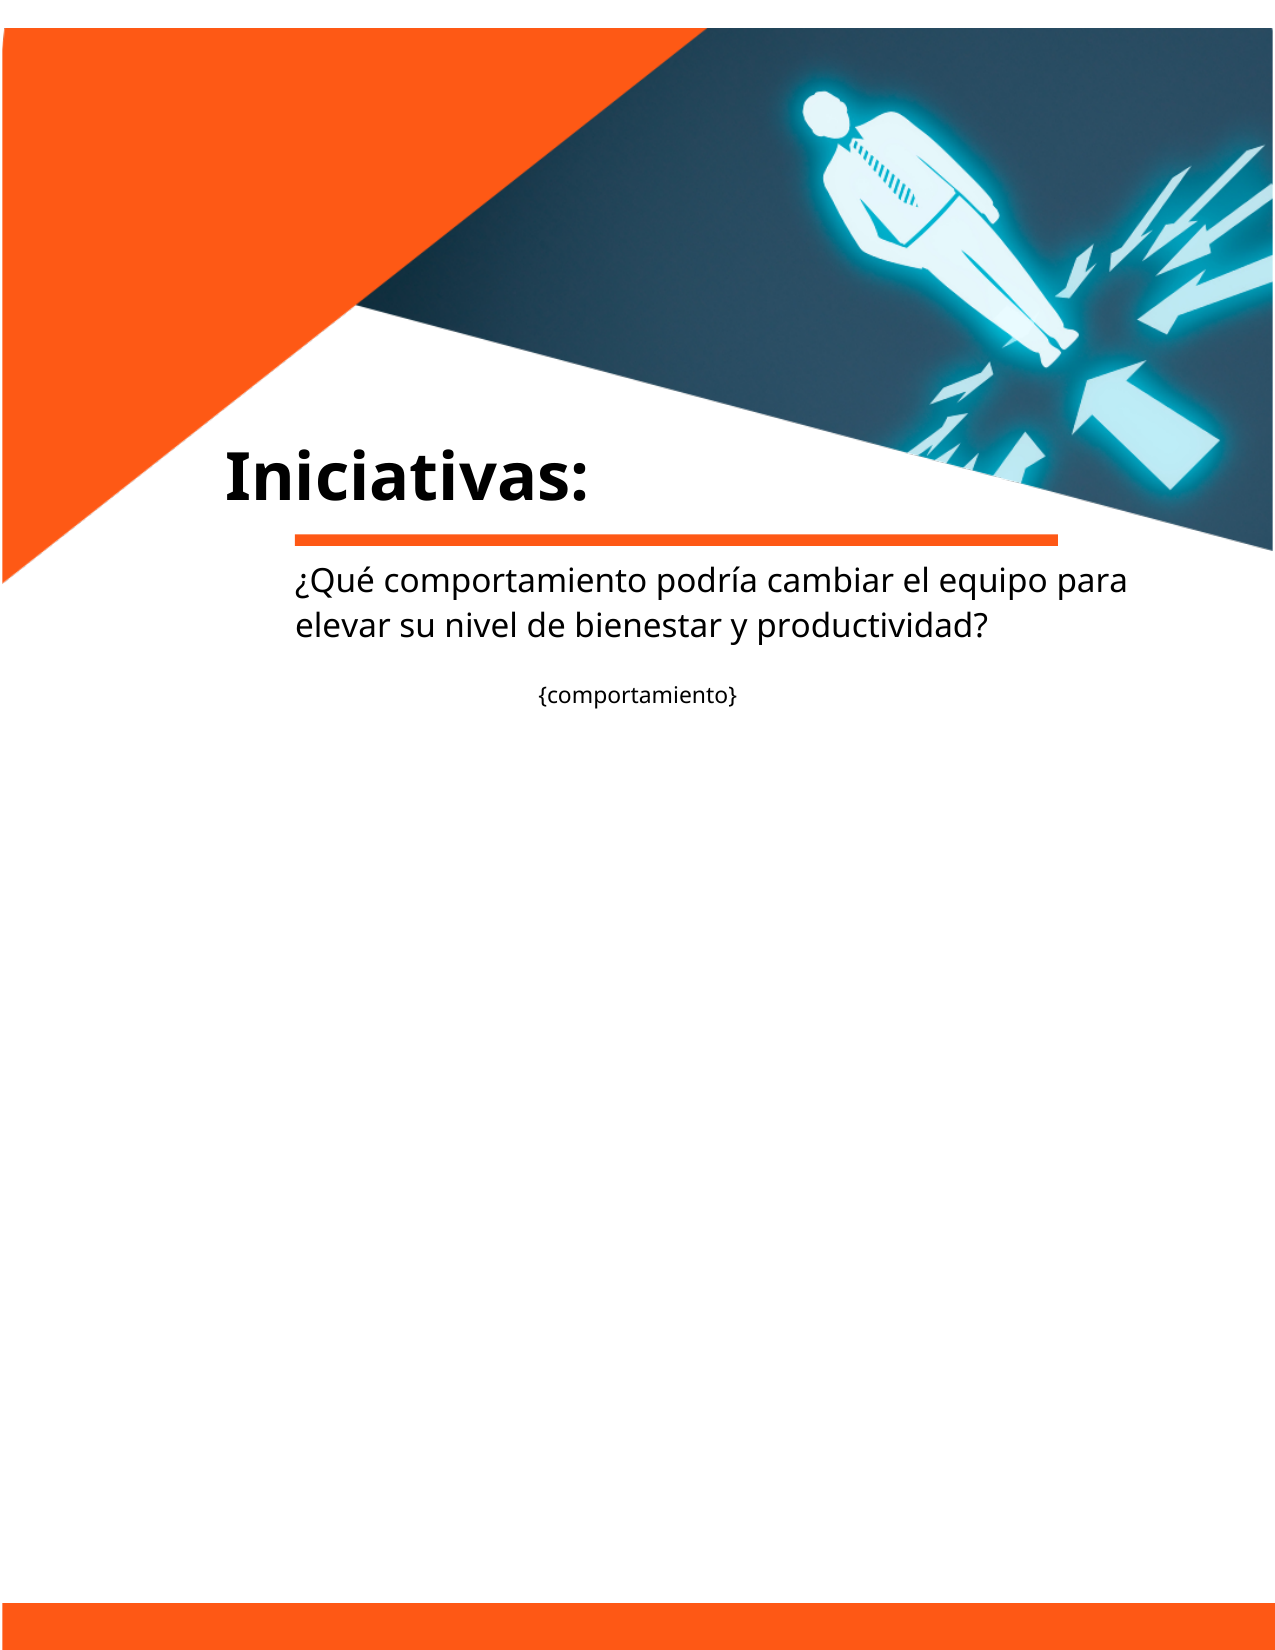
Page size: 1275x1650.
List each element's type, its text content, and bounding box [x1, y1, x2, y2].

text {comportamiento} [0, 679, 1275, 710]
subtitle ¿Qué comportamiento podría cambiar el equipo para elevar su nivel de bienestar y productividad? [295, 530, 1147, 648]
subtitle Iniciativas: [225, 429, 1275, 520]
picture [2, 28, 1273, 617]
